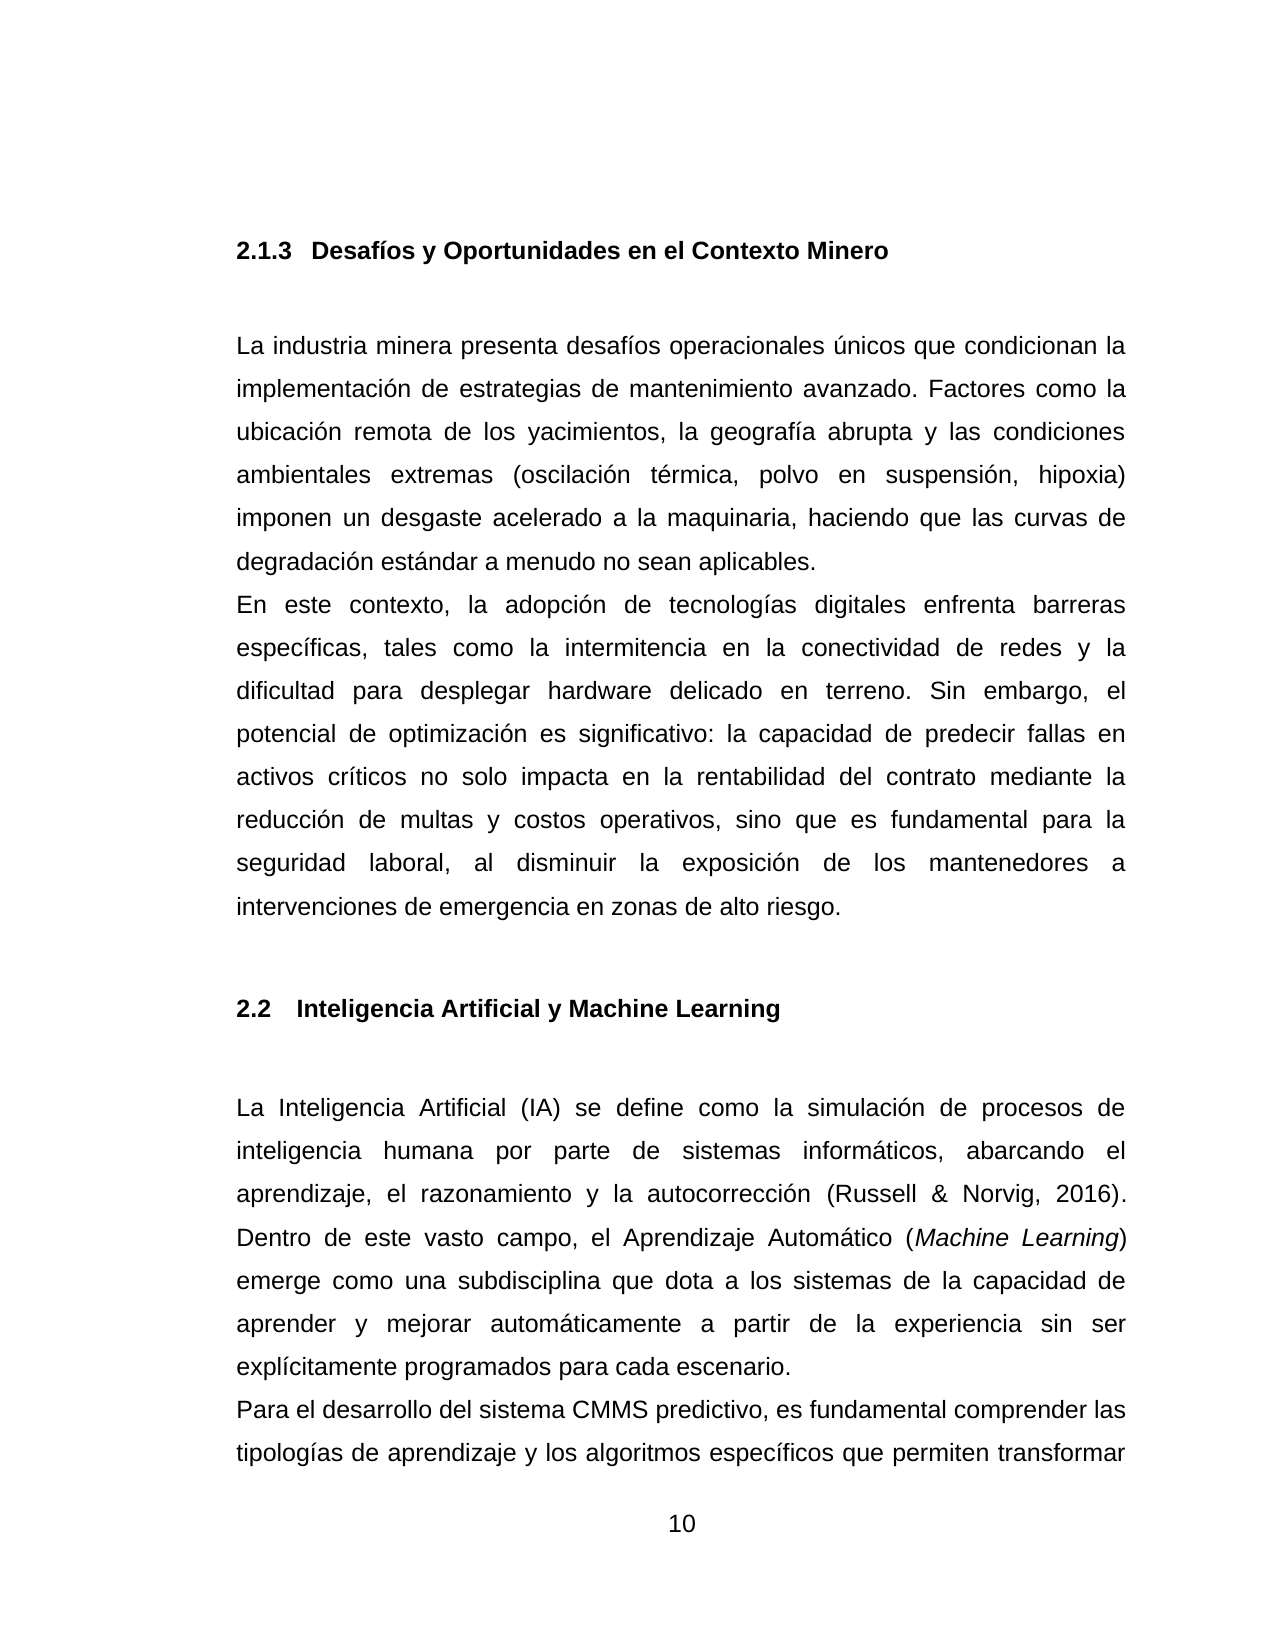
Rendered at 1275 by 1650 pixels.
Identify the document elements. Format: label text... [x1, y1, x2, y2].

text La Inteligencia Artificial (IA) se define como la simulación de procesos de inteligencia humana por parte de sistemas informáticos, abarcando el aprendizaje, el razonamiento y la autocorrección. Dentro de este vasto campo, el Aprendizaje Automático (Machine Learning) emerge como una subdisciplina que dota a los sistemas de la capacidad de aprender y mejorar automáticamente a partir de la experiencia sin ser explícitamente programados para cada escenario. [236, 1093, 1127, 1381]
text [236, 1395, 1127, 1467]
subtitle Inteligencia Artificial y Machine Learning [236, 994, 872, 1023]
text En este contexto, la adopción de tecnologías digitales enfrenta barreras específicas, tales como la intermitencia en la conectividad de redes y la dificultad para desplegar hardware delicado en terreno. Sin embargo, el potencial de optimización es significativo: la capacidad de predecir fallas en activos críticos no solo impacta en la rentabilidad del contrato mediante la reducción de multas y costos operativos, sino que es fundamental para la seguridad laboral, al disminuir la exposición de los mantenedores a intervenciones de emergencia en zonas de alto riesgo. [236, 589, 1127, 920]
subtitle Desafíos y Oportunidades en el Contexto Minero [236, 236, 1127, 265]
text La industria minera presenta desafíos operacionales únicos que condicionan la implementación de estrategias de mantenimiento avanzado. Factores como la ubicación remota de los yacimientos, la geografía abrupta y las condiciones ambientales extremas (oscilación térmica, polvo en suspensión, hipoxia) imponen un desgaste acelerado a la maquinaria, haciendo que las curvas de degradación estándar a menudo no sean aplicables. [236, 331, 1127, 575]
